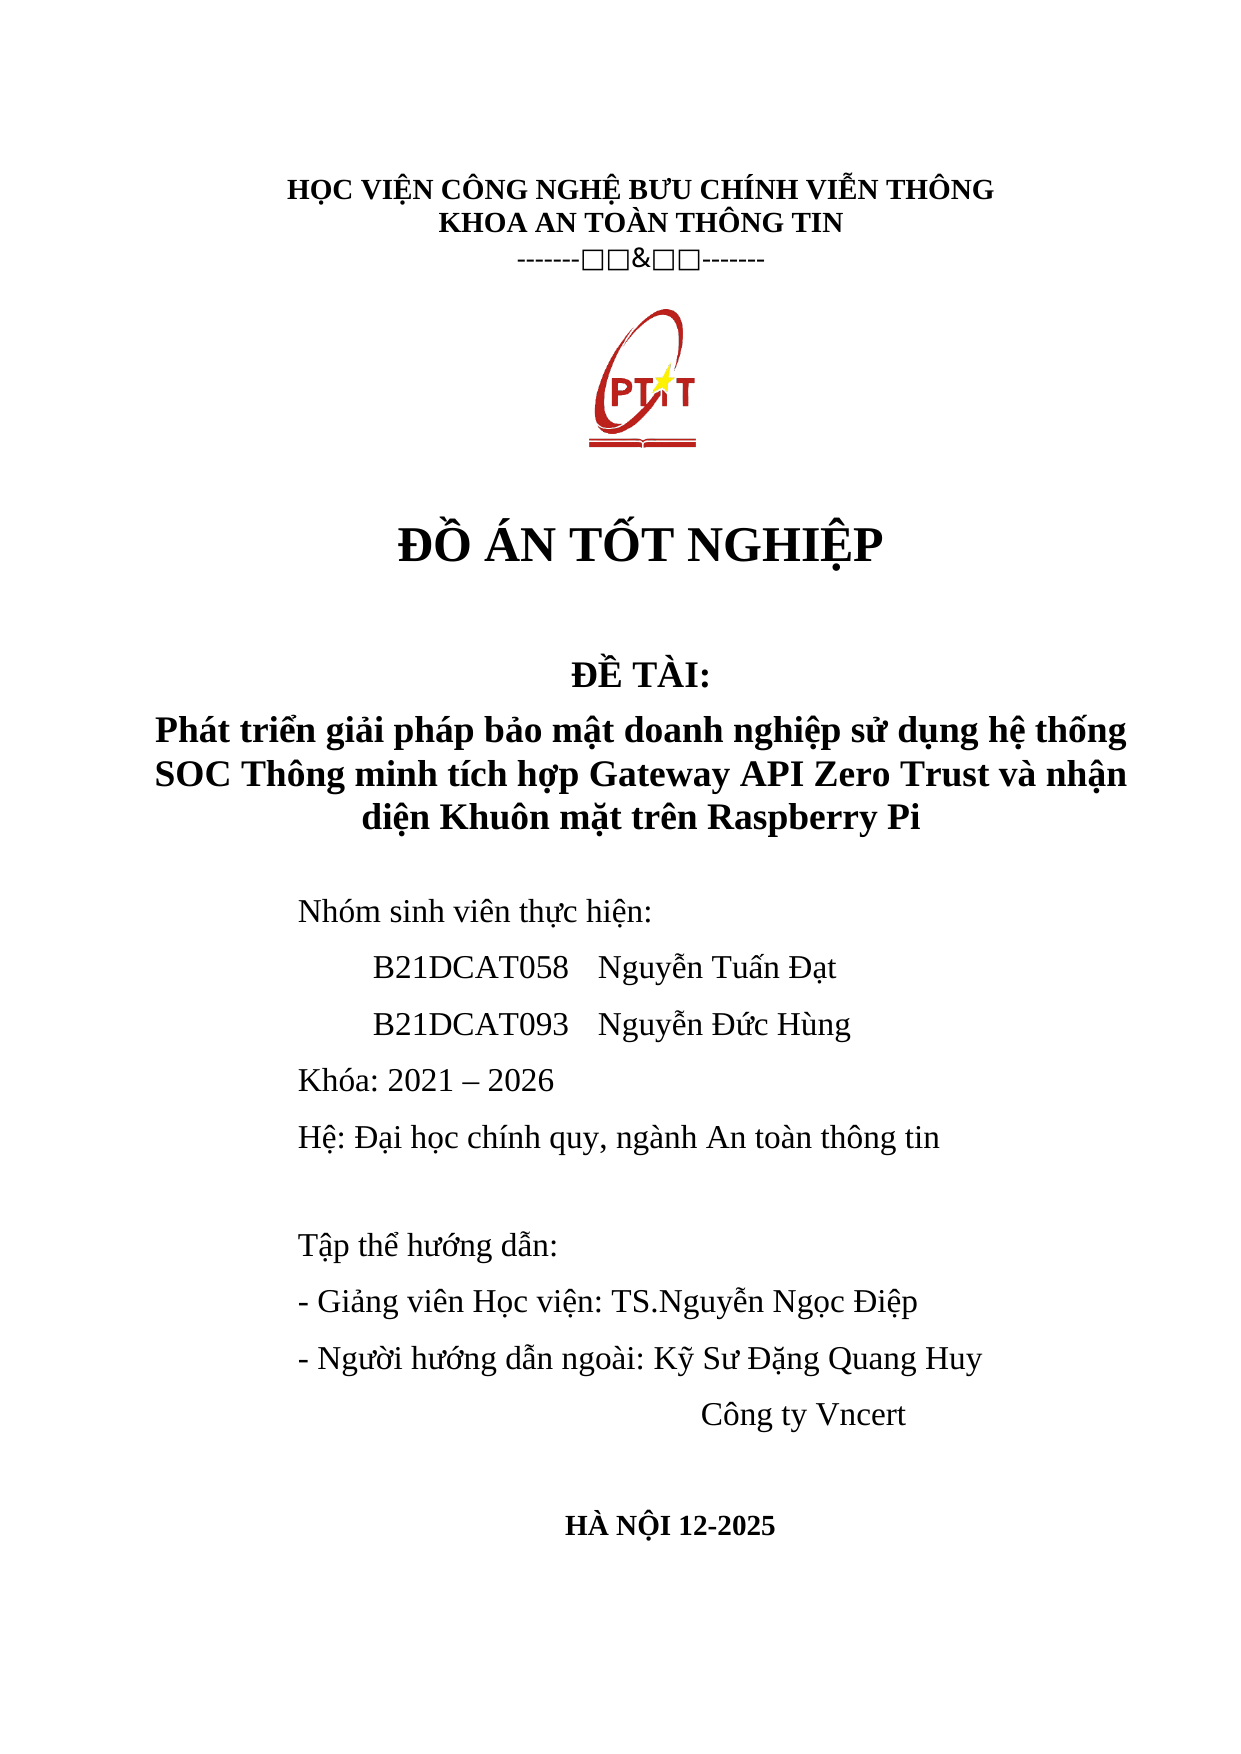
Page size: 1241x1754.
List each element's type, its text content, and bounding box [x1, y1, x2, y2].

text Nhóm sinh viên thực hiện: [223, 891, 1134, 929]
text Tập thể hướng dẫn: [223, 1225, 1134, 1263]
text ĐỀ TÀI: [148, 652, 1134, 695]
text -------□□&□□------- [148, 239, 1134, 276]
text ĐỒ ÁN TỐT NGHIỆP [148, 515, 1134, 573]
text Hệ: Đại học chính quy, ngành An toàn thông tin [148, 1117, 1134, 1156]
text - Người hướng dẫn ngoài: Kỹ Sư Đặng Quang Huy [298, 1338, 1134, 1376]
text Khóa: 2021 – 2026 [148, 1061, 1134, 1099]
text HỌC VIỆN CÔNG NGHỆ BƯU CHÍNH VIỄN THÔNG [148, 172, 1134, 205]
picture [568, 309, 713, 448]
text B21DCAT058 Nguyễn Tuấn Đạt [298, 947, 1134, 986]
text - Giảng viên Học viện: TS.Nguyễn Ngọc Điệp [298, 1281, 1134, 1320]
text HÀ NỘI 12-2025 [207, 1508, 1134, 1541]
text Công ty Vncert [298, 1394, 1134, 1433]
text B21DCAT093 Nguyễn Đức Hùng [298, 1004, 1134, 1042]
text KHOA AN TOÀN THÔNG TIN [148, 205, 1134, 239]
text Phát triển giải pháp bảo mật doanh nghiệp sử dụng hệ thống SOC Thông minh tích hợp Gateway API Zero Trust và nhận diện Khuôn mặt trên Raspberry Pi [148, 708, 1134, 837]
